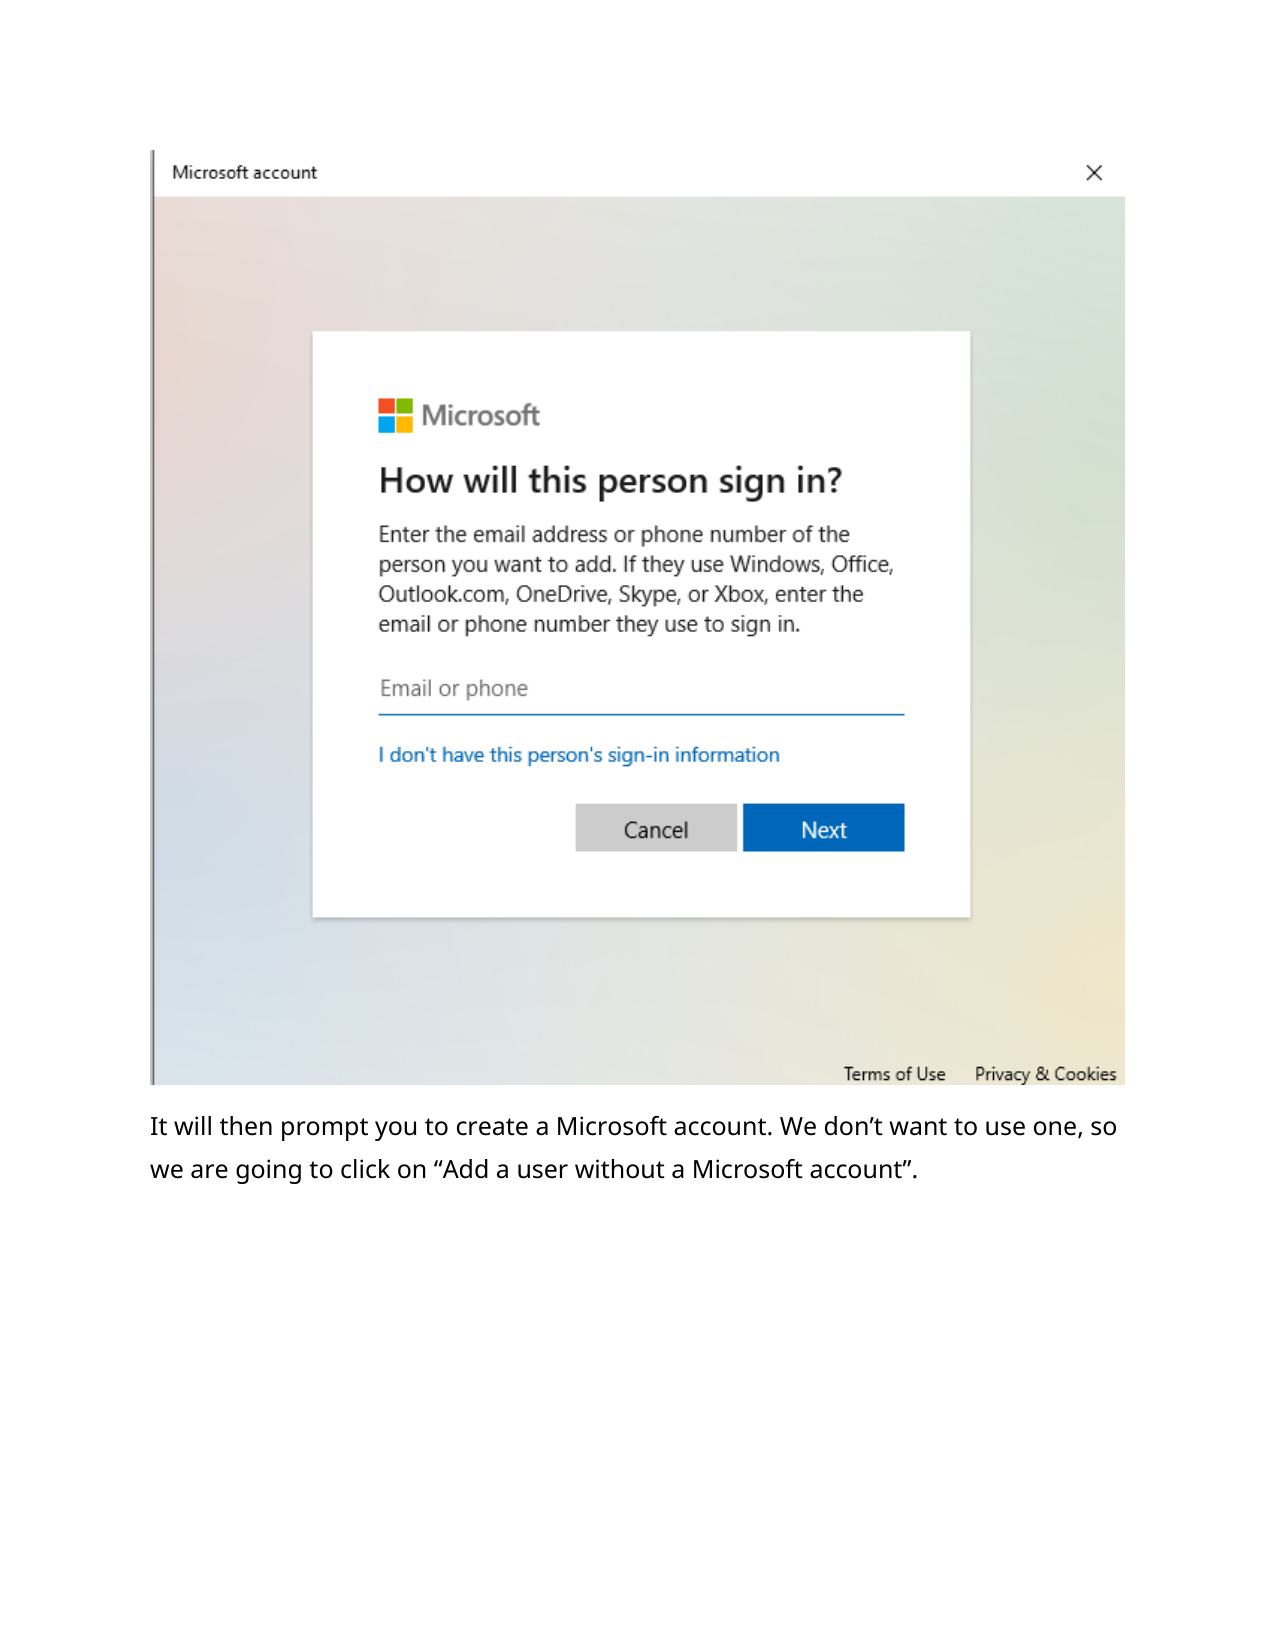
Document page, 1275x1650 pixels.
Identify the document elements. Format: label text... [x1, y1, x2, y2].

text It will then prompt you to create a Microsoft account. We don’t want to use one, so we are going to click on “Add a user without a Microsoft account”. [150, 1109, 1125, 1185]
picture [150, 150, 1125, 1085]
